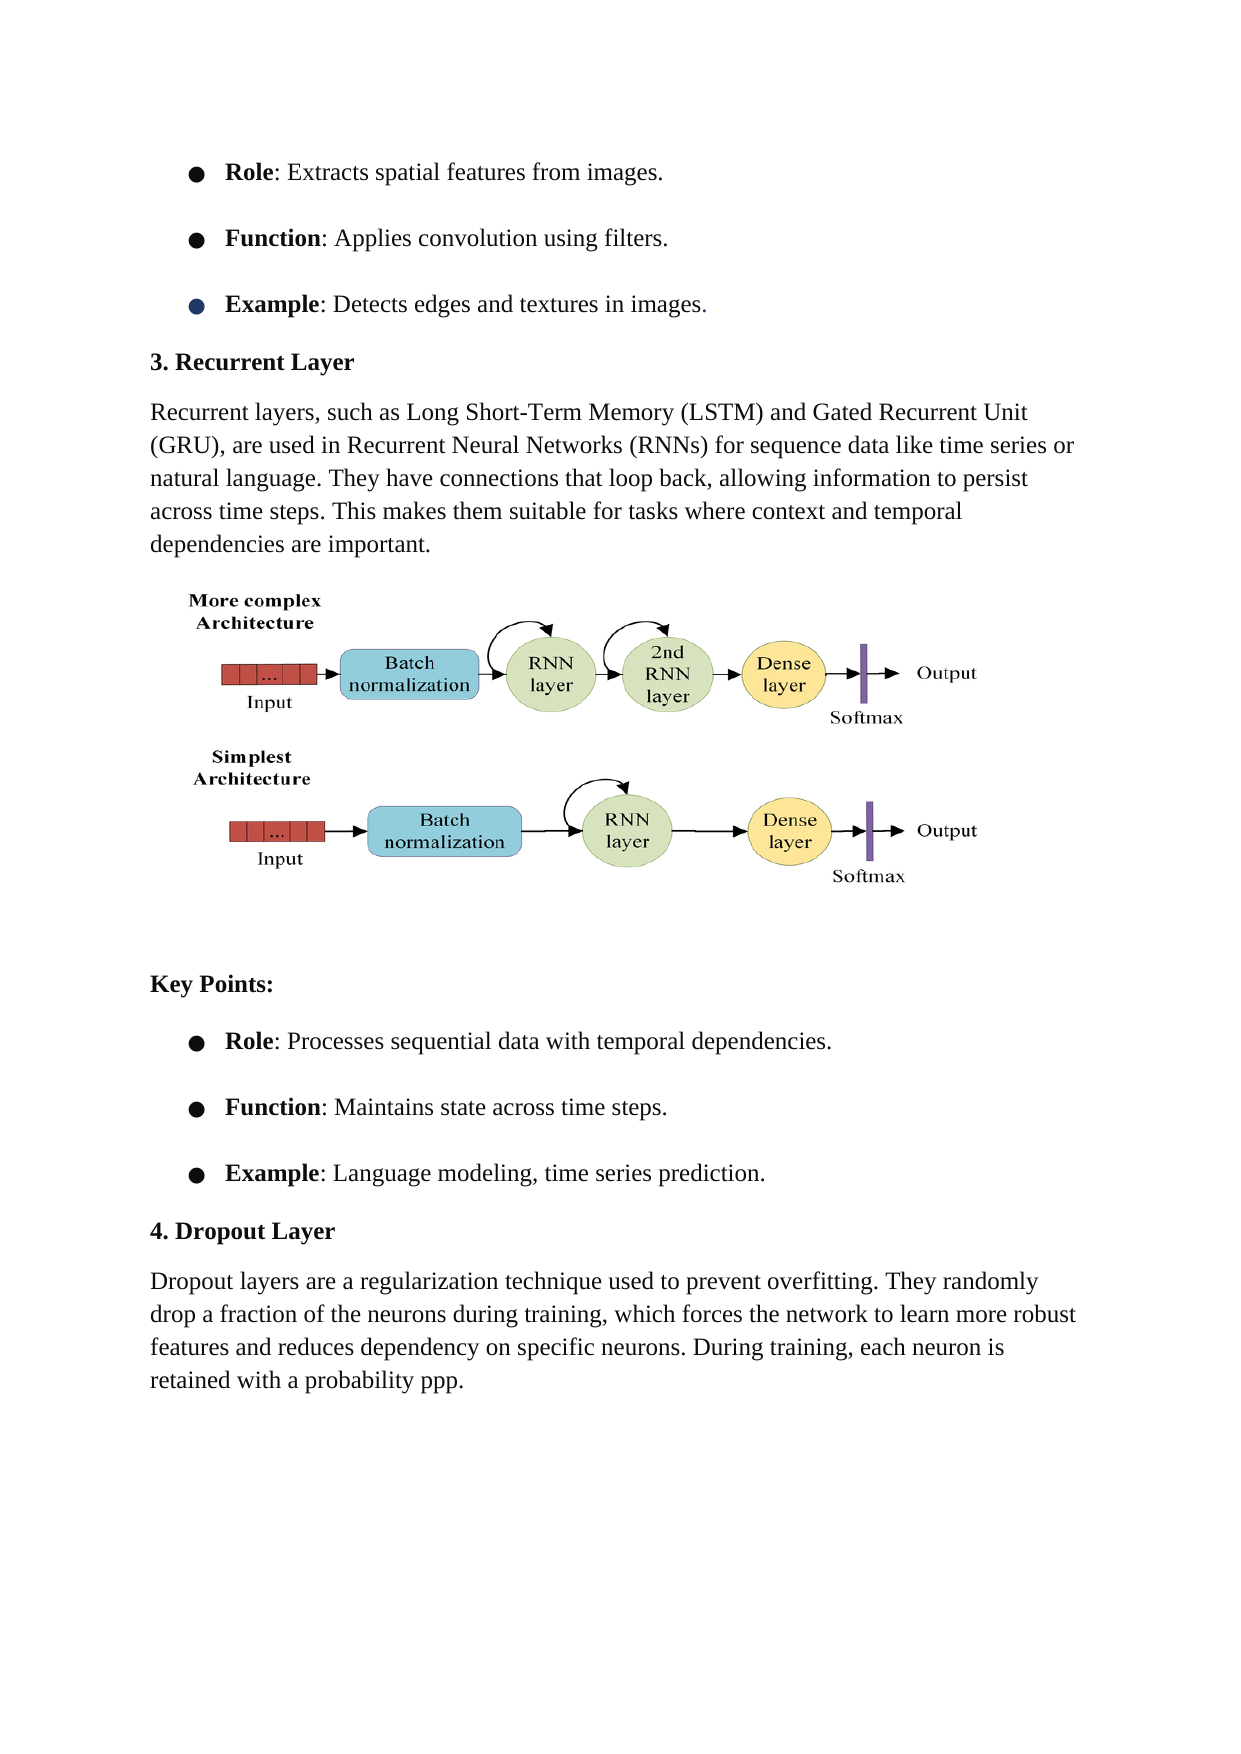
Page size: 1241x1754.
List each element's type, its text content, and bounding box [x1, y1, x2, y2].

text Recurrent layers, such as Long Short-Term Memory (LSTM) and Gated Recurrent Unit (GRU), are used in Recurrent Neural Networks (RNNs) for sequence data like time series or natural language. They have connections that loop back, allowing information to persist across time steps. This makes them suitable for tasks where context and temporal dependencies are important. [150, 397, 1090, 558]
list Example: Detects edges and textures in images. [187, 281, 1090, 324]
text Key Points: [150, 969, 1090, 998]
list Role: Processes sequential data with temporal dependencies. [187, 1019, 1090, 1062]
picture [176, 585, 988, 895]
list Role: Extracts spatial features from images. [187, 150, 1090, 193]
text Dropout layers are a regularization technique used to prevent overfitting. They randomly drop a fraction of the neurons during training, which forces the network to learn more robust features and reduces dependency on specific neurons. During training, each neuron is retained with a probability ppp. [150, 1266, 1090, 1394]
list Function: Maintains state across time steps. [187, 1085, 1090, 1127]
list Function: Applies convolution using filters. [187, 216, 1090, 258]
list Example: Language modeling, time series prediction. [187, 1150, 1090, 1193]
text 3. Recurrent Layer [150, 347, 1090, 376]
text 4. Dropout Layer [150, 1216, 1090, 1245]
